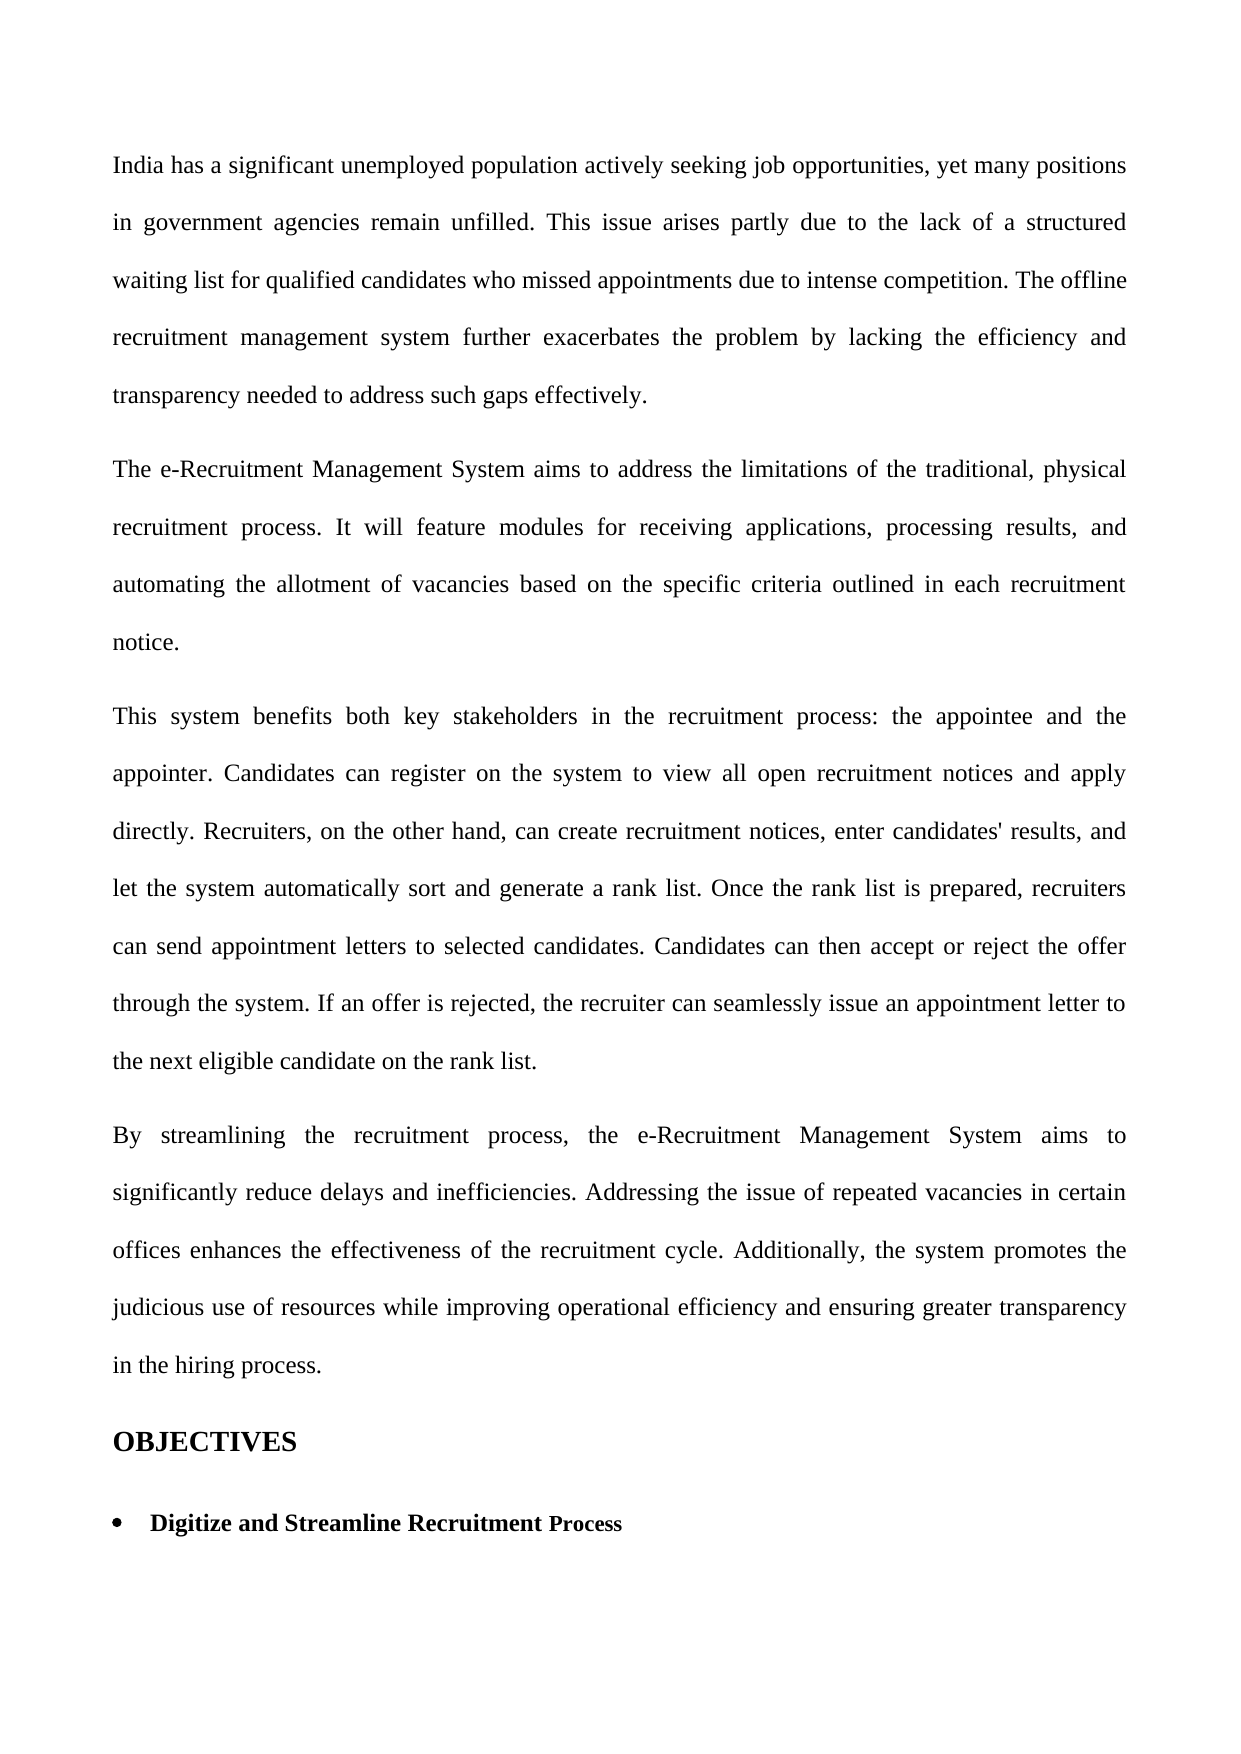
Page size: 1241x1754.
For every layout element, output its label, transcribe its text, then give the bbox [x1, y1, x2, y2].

text By streamlining the recruitment process, the e-Recruitment Management System aims to significantly reduce delays and inefficiencies. Addressing the issue of repeated vacancies in certain offices enhances the effectiveness of the recruitment cycle. Additionally, the system promotes the judicious use of resources while improving operational efficiency and ensuring greater transparency in the hiring process. [112, 1120, 1128, 1379]
text OBJECTIVES [112, 1424, 1128, 1458]
text The e-Recruitment Management System aims to address the limitations of the traditional, physical recruitment process. It will feature modules for receiving applications, processing results, and automating the allotment of vacancies based on the specific criteria outlined in each recruitment notice. [112, 454, 1128, 655]
text This system benefits both key stakeholders in the recruitment process: the appointee and the appointer. Candidates can register on the system to view all open recruitment notices and apply directly. Recruiters, on the other hand, can create recruitment notices, enter candidates' results, and let the system automatically sort and generate a rank list. Once the rank list is prepared, recruiters can send appointment letters to selected candidates. Candidates can then accept or reject the offer through the system. If an offer is rejected, the recruiter can seamlessly issue an appointment letter to the next eligible candidate on the rank list. [112, 701, 1128, 1074]
list Digitize and Streamline Recruitment Process [112, 1508, 1128, 1537]
text India has a significant unemployed population actively seeking job opportunities, yet many positions in government agencies remain unfilled. This issue arises partly due to the lack of a structured waiting list for qualified candidates who missed appointments due to intense competition. The offline recruitment management system further exacerbates the problem by lacking the efficiency and transparency needed to address such gaps effectively. [112, 150, 1128, 409]
